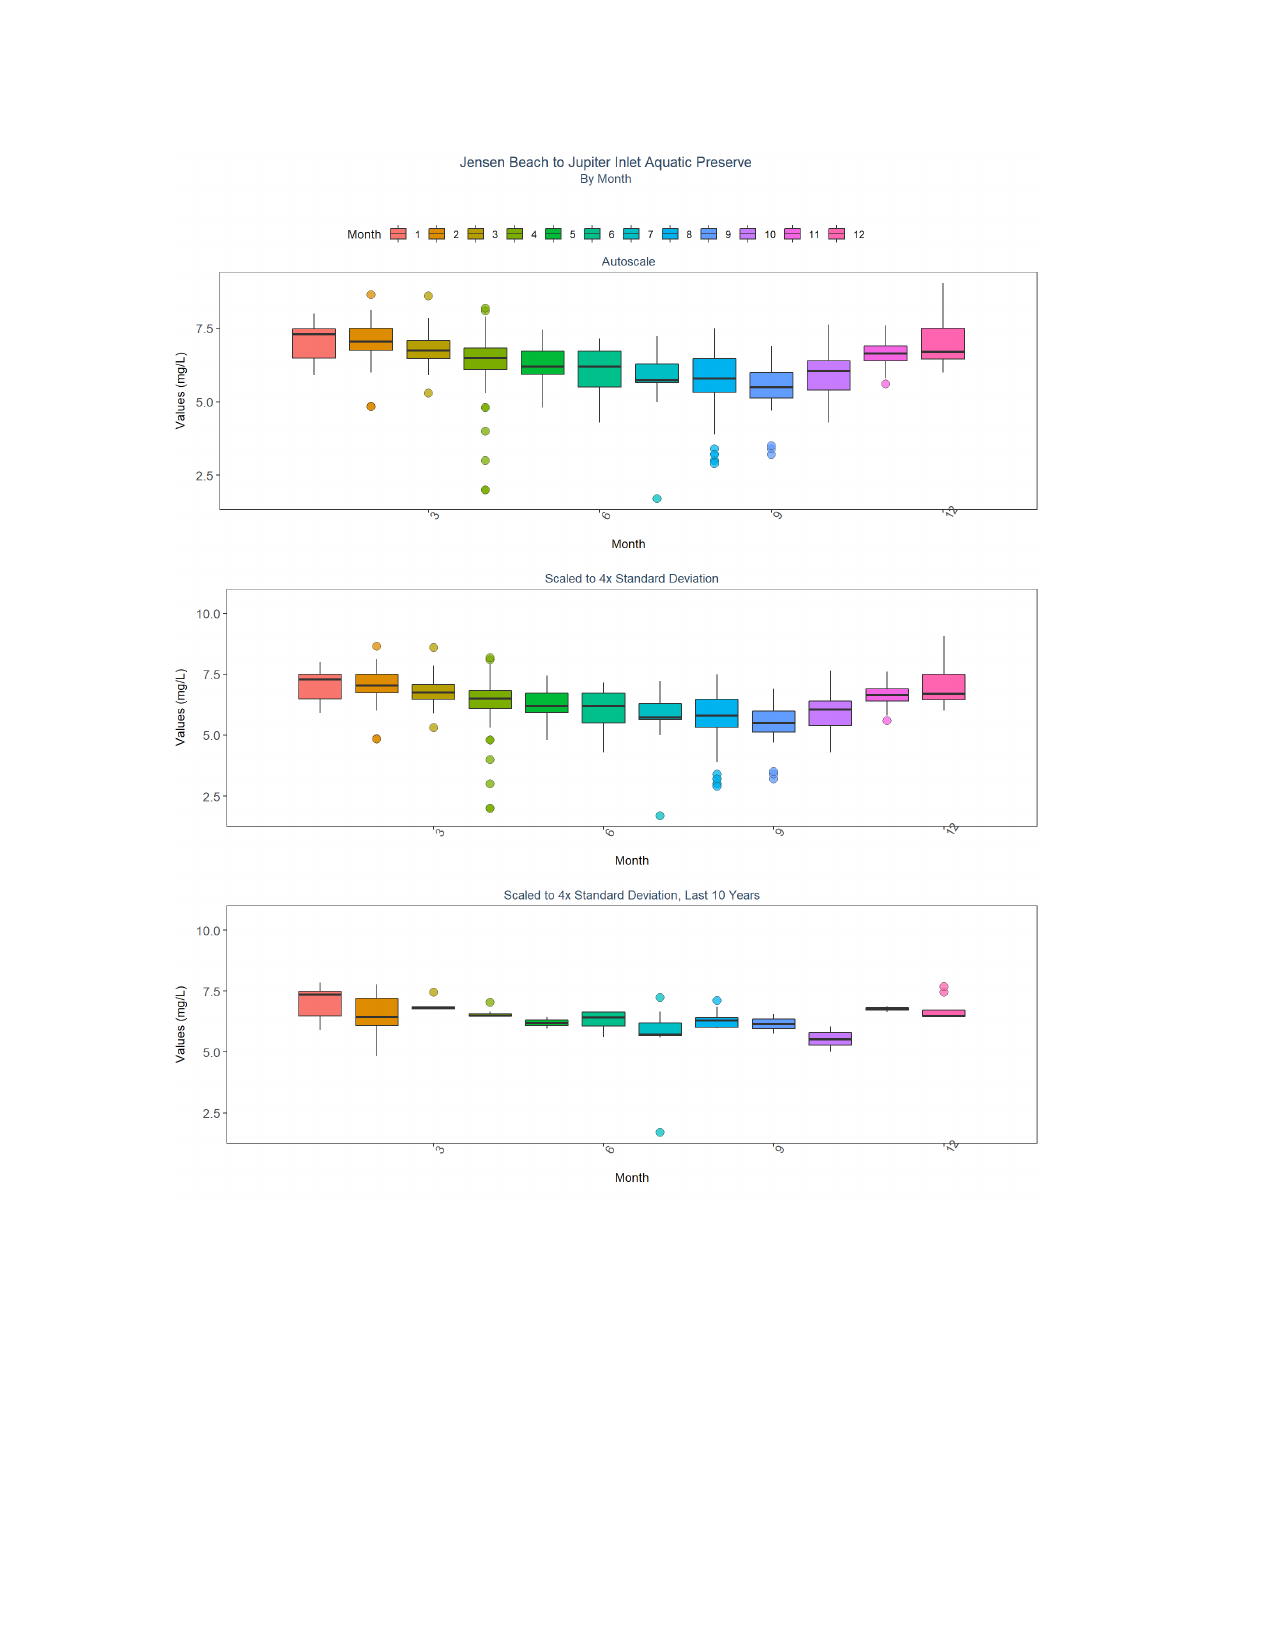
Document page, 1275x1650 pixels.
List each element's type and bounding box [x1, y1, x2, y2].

picture [168, 150, 1044, 1200]
